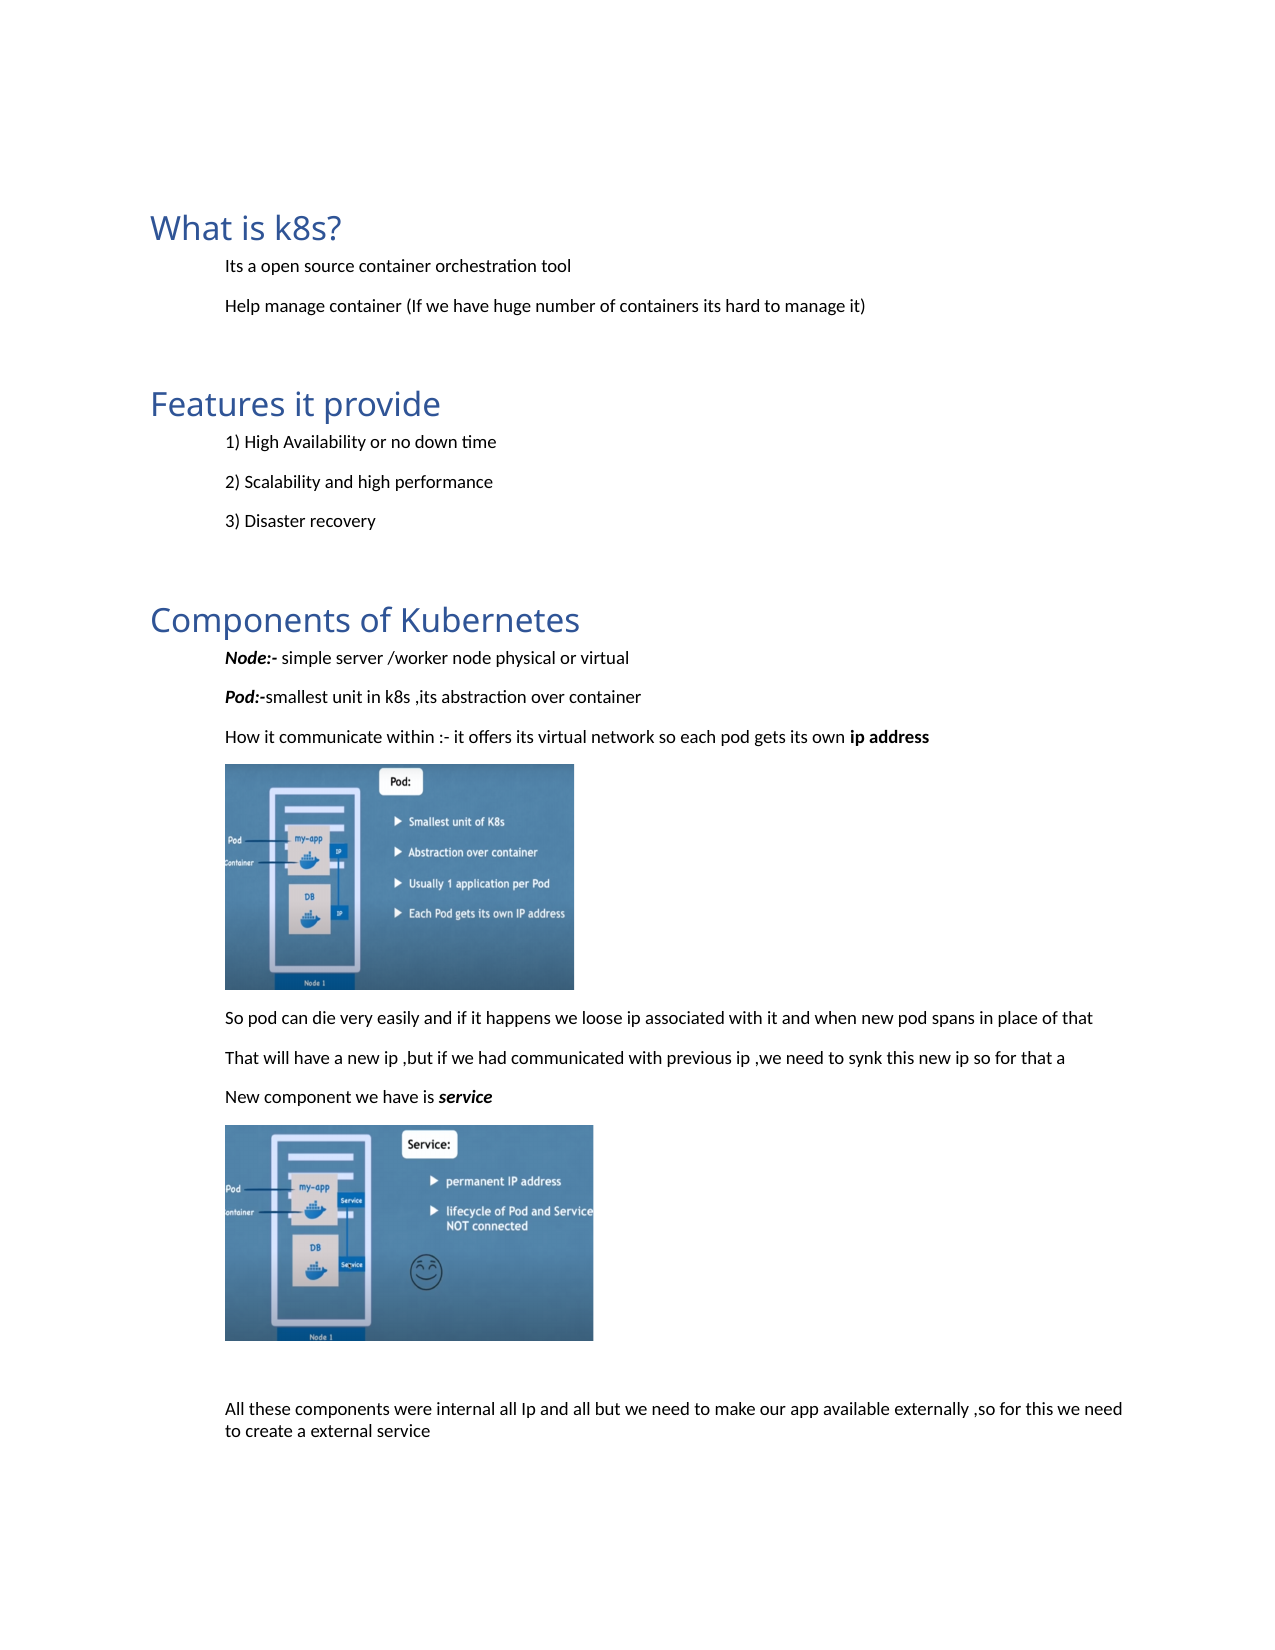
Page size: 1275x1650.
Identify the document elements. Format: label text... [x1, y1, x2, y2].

text So pod can die very easily and if it happens we loose ip associated with it and when new pod spans in place of that [225, 1006, 1125, 1029]
text Pod:-smallest unit in k8s ,its abstraction over container [225, 685, 1125, 708]
subtitle Components of Kubernetes [150, 597, 1125, 642]
text Node:- simple server /worker node physical or virtual [225, 646, 1125, 669]
text How it communicate within :- it offers its virtual network so each pod gets its own ip address [225, 725, 1125, 748]
text Its a open source container orchestration tool [150, 254, 1125, 277]
text All these components were internal all Ip and all but we need to make our app available externally ,so for this we need to create a external service [225, 1397, 1125, 1442]
text 2) Scalability and high performance [150, 470, 1125, 493]
picture [225, 764, 575, 990]
subtitle What is k8s? [150, 205, 1125, 251]
text Help manage container (If we have huge number of containers its hard to manage it) [150, 294, 1125, 317]
text That will have a new ip ,but if we had communicated with previous ip ,we need to synk this new ip so for that a [225, 1046, 1125, 1069]
text New component we have is service [225, 1085, 1125, 1108]
text 1) High Availability or no down time [150, 430, 1125, 453]
text 3) Disaster recovery [150, 509, 1125, 532]
picture [225, 1125, 594, 1341]
subtitle Features it provide [150, 381, 1125, 427]
